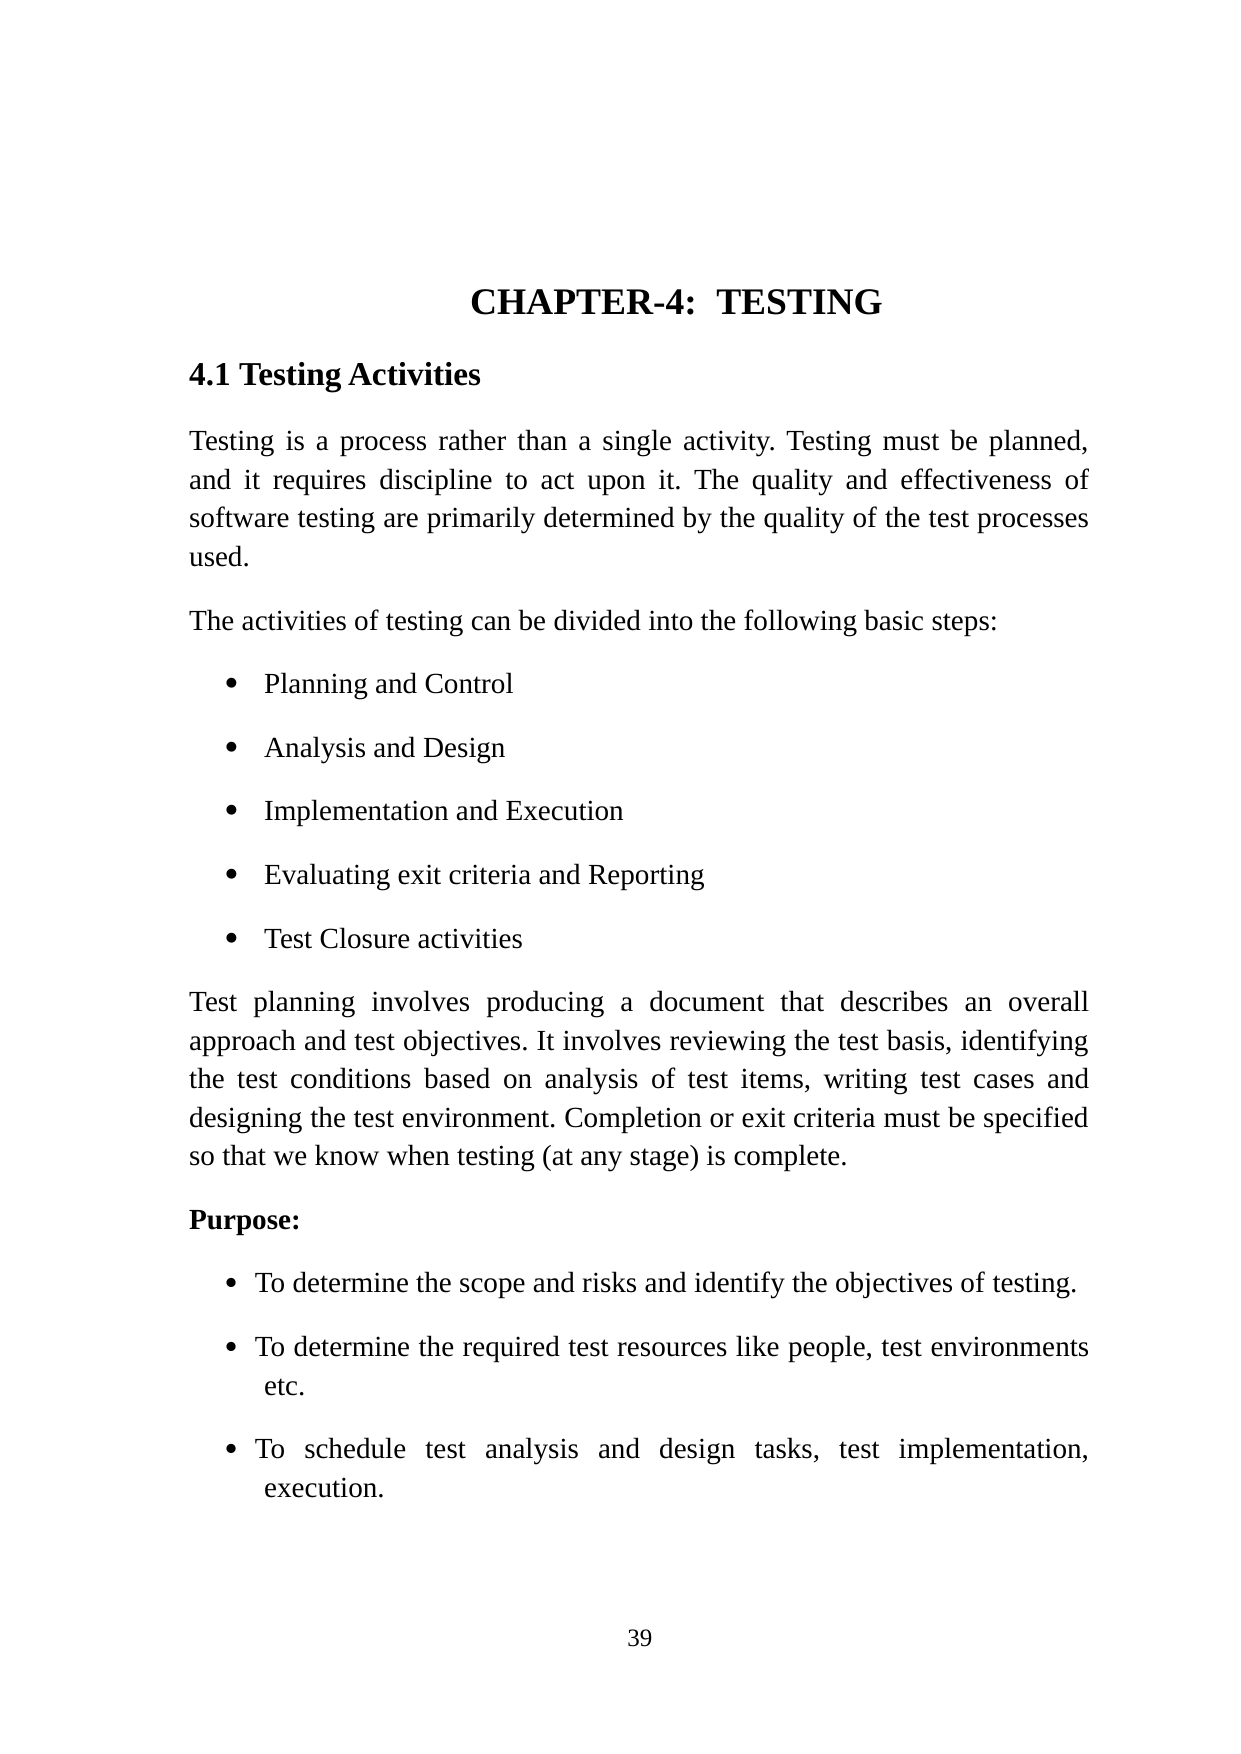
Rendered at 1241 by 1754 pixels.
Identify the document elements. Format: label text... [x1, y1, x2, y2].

subtitle Purpose: [189, 1202, 1090, 1236]
list Planning and Control [226, 666, 1090, 700]
text Testing is a process rather than a single activity. Testing must be planned, and it requires discipline to act upon it. The quality and effectiveness of software testing are primarily determined by the quality of the test processes used. [189, 423, 1090, 573]
text Test planning involves producing a document that describes an overall approach and test objectives. It involves reviewing the test basis, identifying the test conditions based on analysis of test items, writing test cases and designing the test environment. Completion or exit criteria must be specified so that we know when testing (at any stage) is complete. [189, 984, 1090, 1172]
list Evaluating exit criteria and Reporting [226, 857, 1090, 891]
list To determine the scope and risks and identify the objectives of testing. [226, 1266, 1090, 1299]
text 4.1 Testing Activities [189, 354, 1090, 393]
list Implementation and Execution [226, 793, 1090, 827]
list Test Closure activities [226, 921, 1090, 954]
list To determine the required test resources like people, test environments etc. [226, 1329, 1090, 1401]
text CHAPTER-4: TESTING [268, 280, 1084, 323]
text The activities of testing can be divided into the following basic steps: [189, 603, 1090, 636]
list To schedule test analysis and design tasks, test implementation, execution. [226, 1431, 1090, 1503]
list Analysis and Design [226, 730, 1090, 763]
